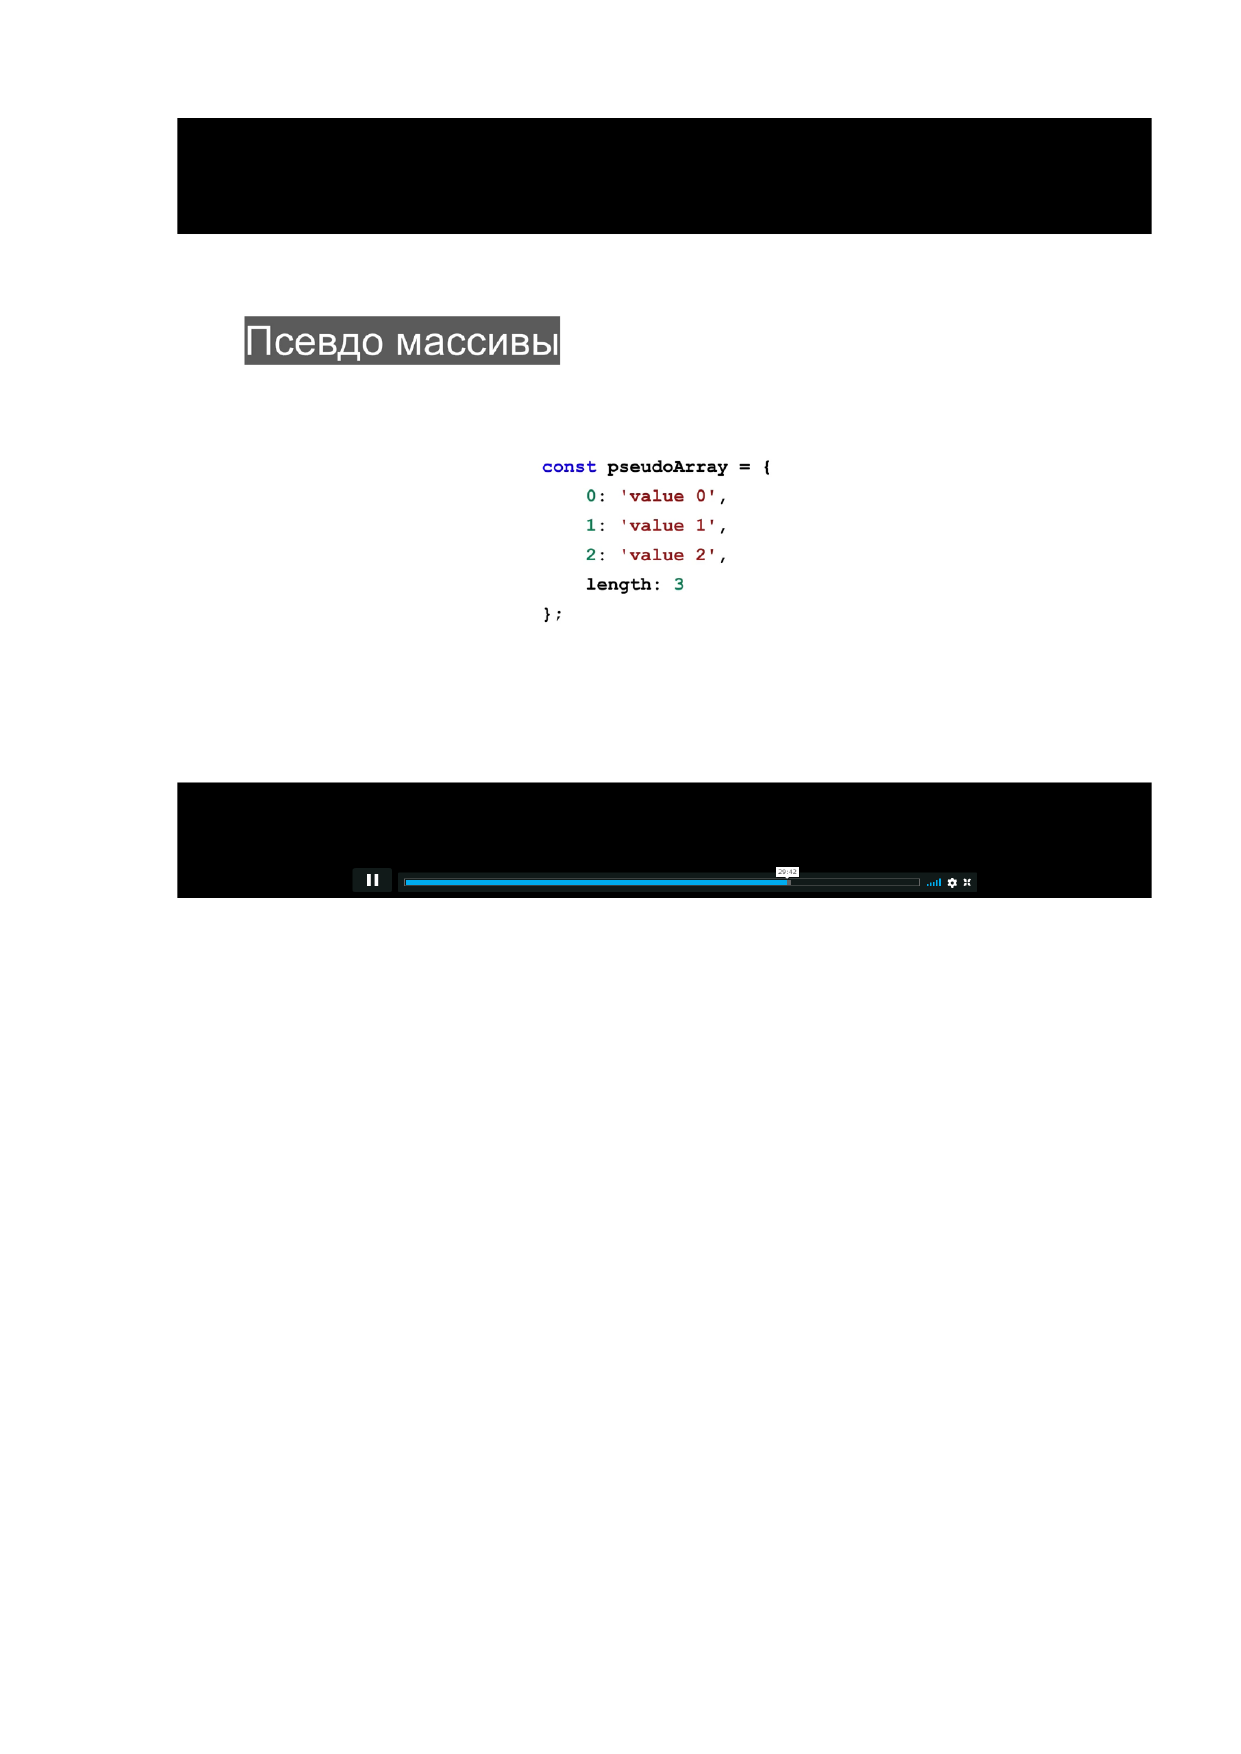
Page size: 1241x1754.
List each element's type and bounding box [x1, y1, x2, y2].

picture [177, 118, 1152, 898]
